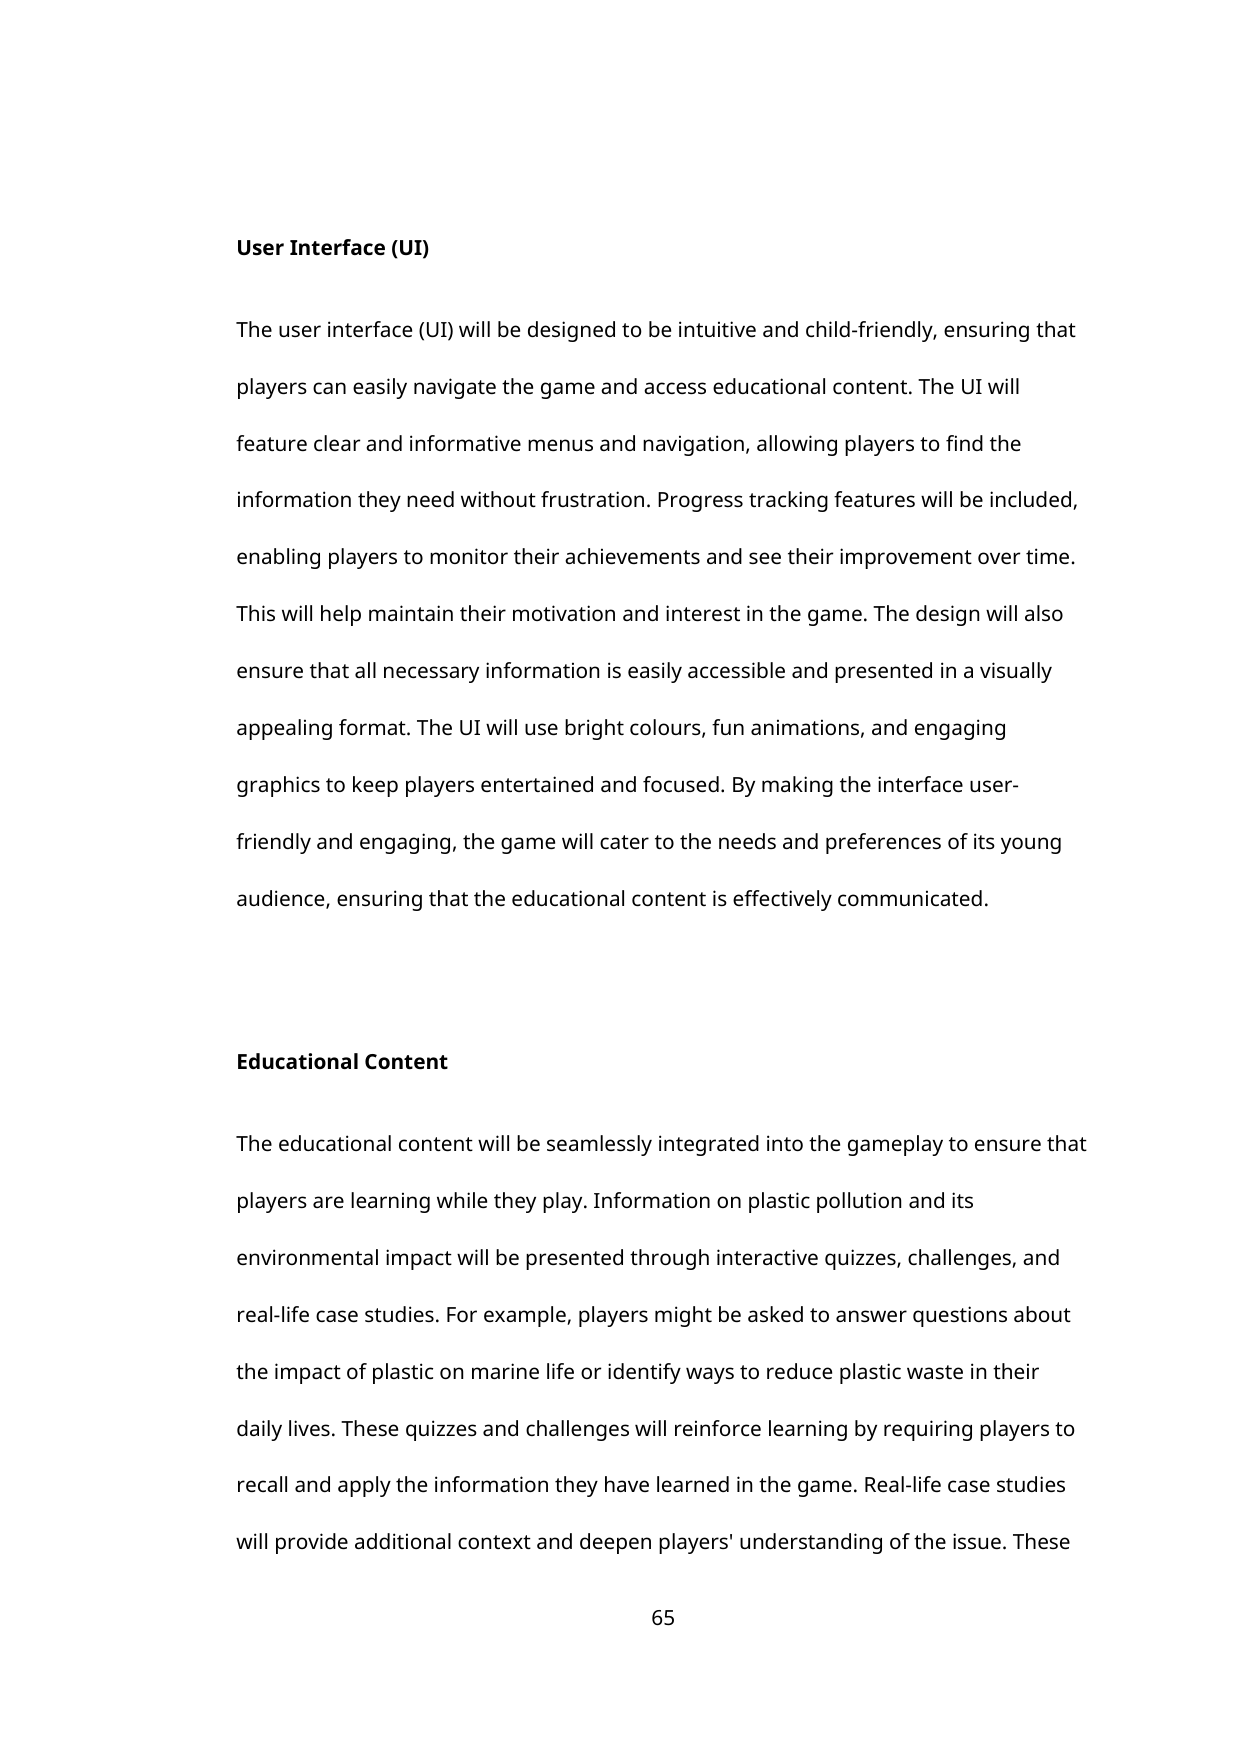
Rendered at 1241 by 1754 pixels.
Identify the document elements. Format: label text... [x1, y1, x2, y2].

text Educational Content [236, 1047, 1090, 1076]
text User Interface (UI) [236, 233, 1090, 262]
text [236, 1129, 1090, 1556]
text The user interface (UI) will be designed to be intuitive and child-friendly, ensuring that players can easily navigate the game and access educational content. The UI will feature clear and informative menus and navigation, allowing players to find the information they need without frustration. Progress tracking features will be included, enabling players to monitor their achievements and see their improvement over time. This will help maintain their motivation and interest in the game. The design will also ensure that all necessary information is easily accessible and presented in a visually appealing format. The UI will use bright colours, fun animations, and engaging graphics to keep players entertained and focused. By making the interface user-friendly and engaging, the game will cater to the needs and preferences of its young audience, ensuring that the educational content is effectively communicated. [236, 315, 1090, 912]
